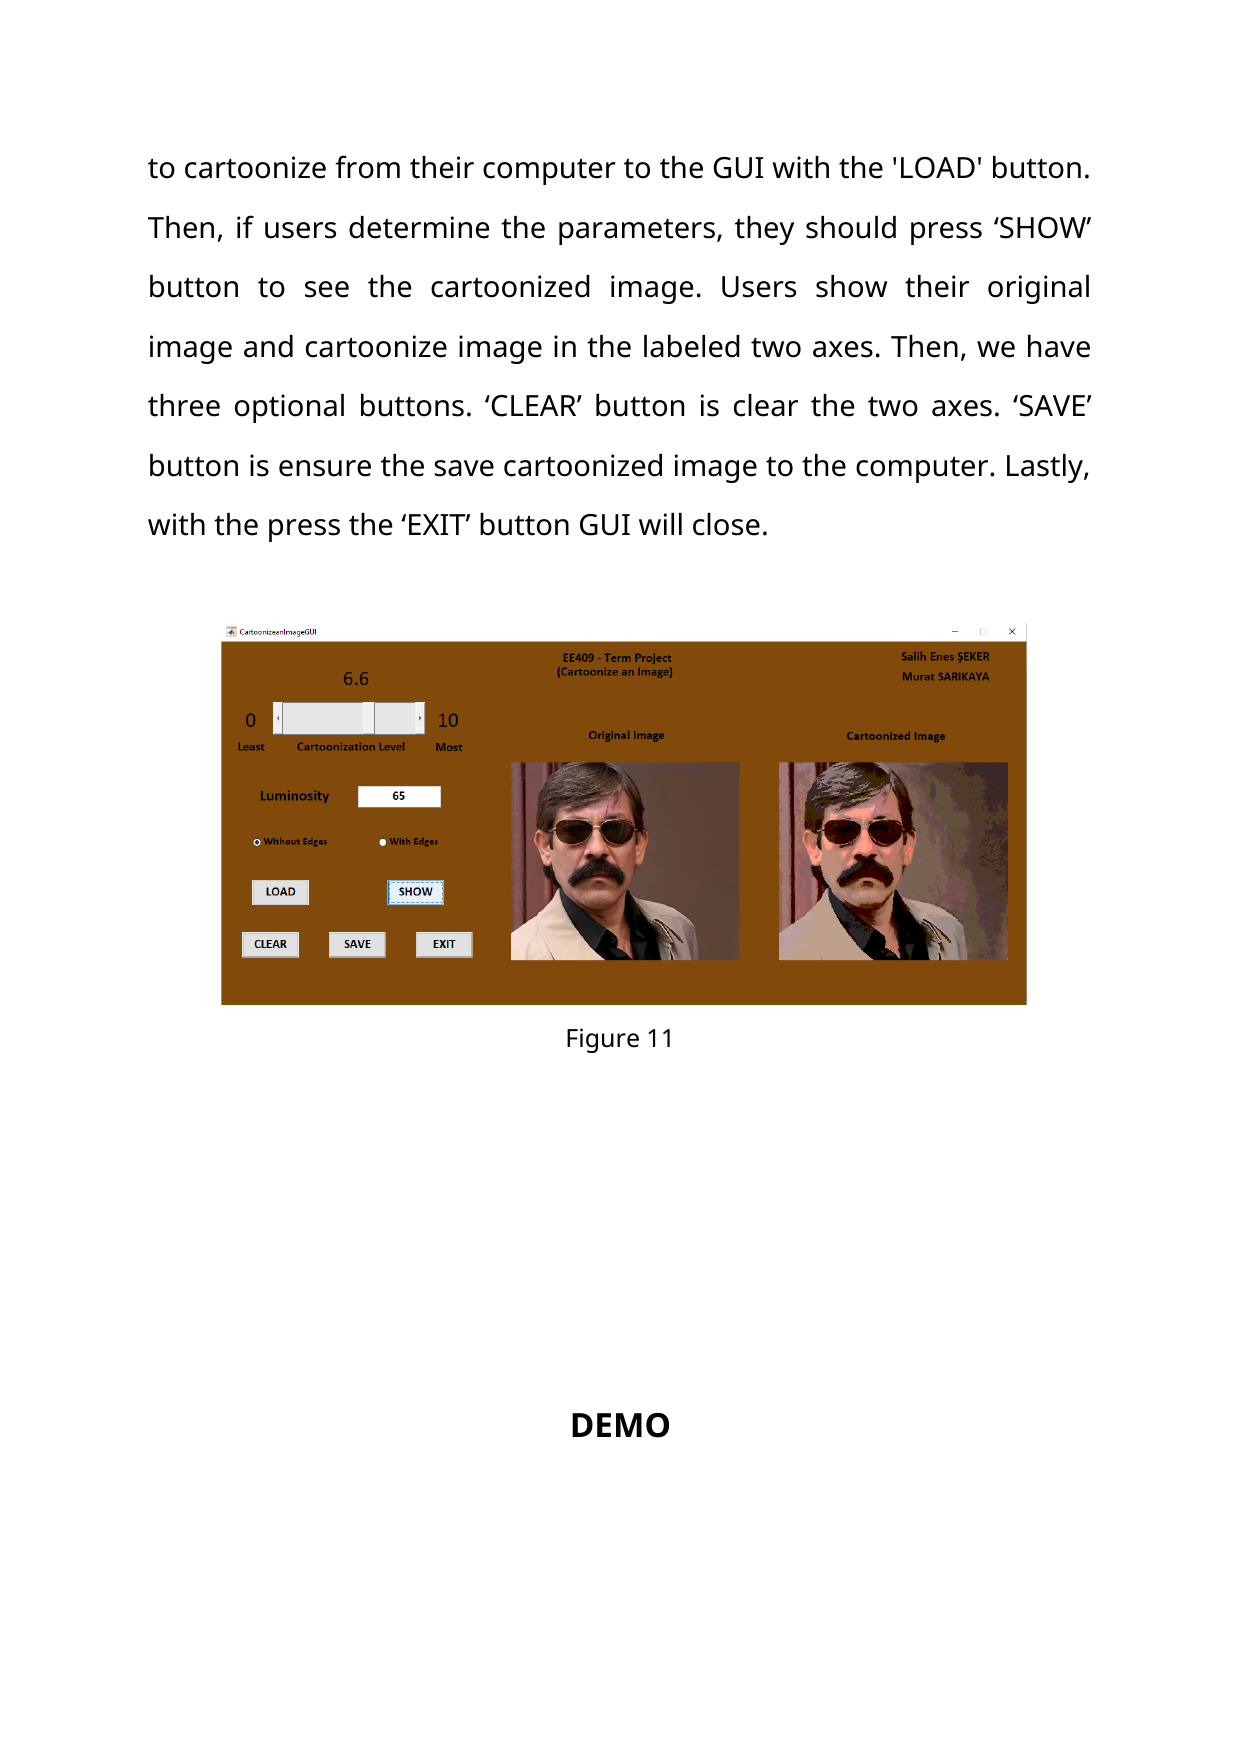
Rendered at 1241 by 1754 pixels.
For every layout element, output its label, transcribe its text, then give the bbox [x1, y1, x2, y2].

text Figure 11 [148, 1020, 1093, 1054]
text DEMO [148, 1402, 1093, 1447]
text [148, 148, 1093, 544]
picture [221, 623, 1027, 1005]
